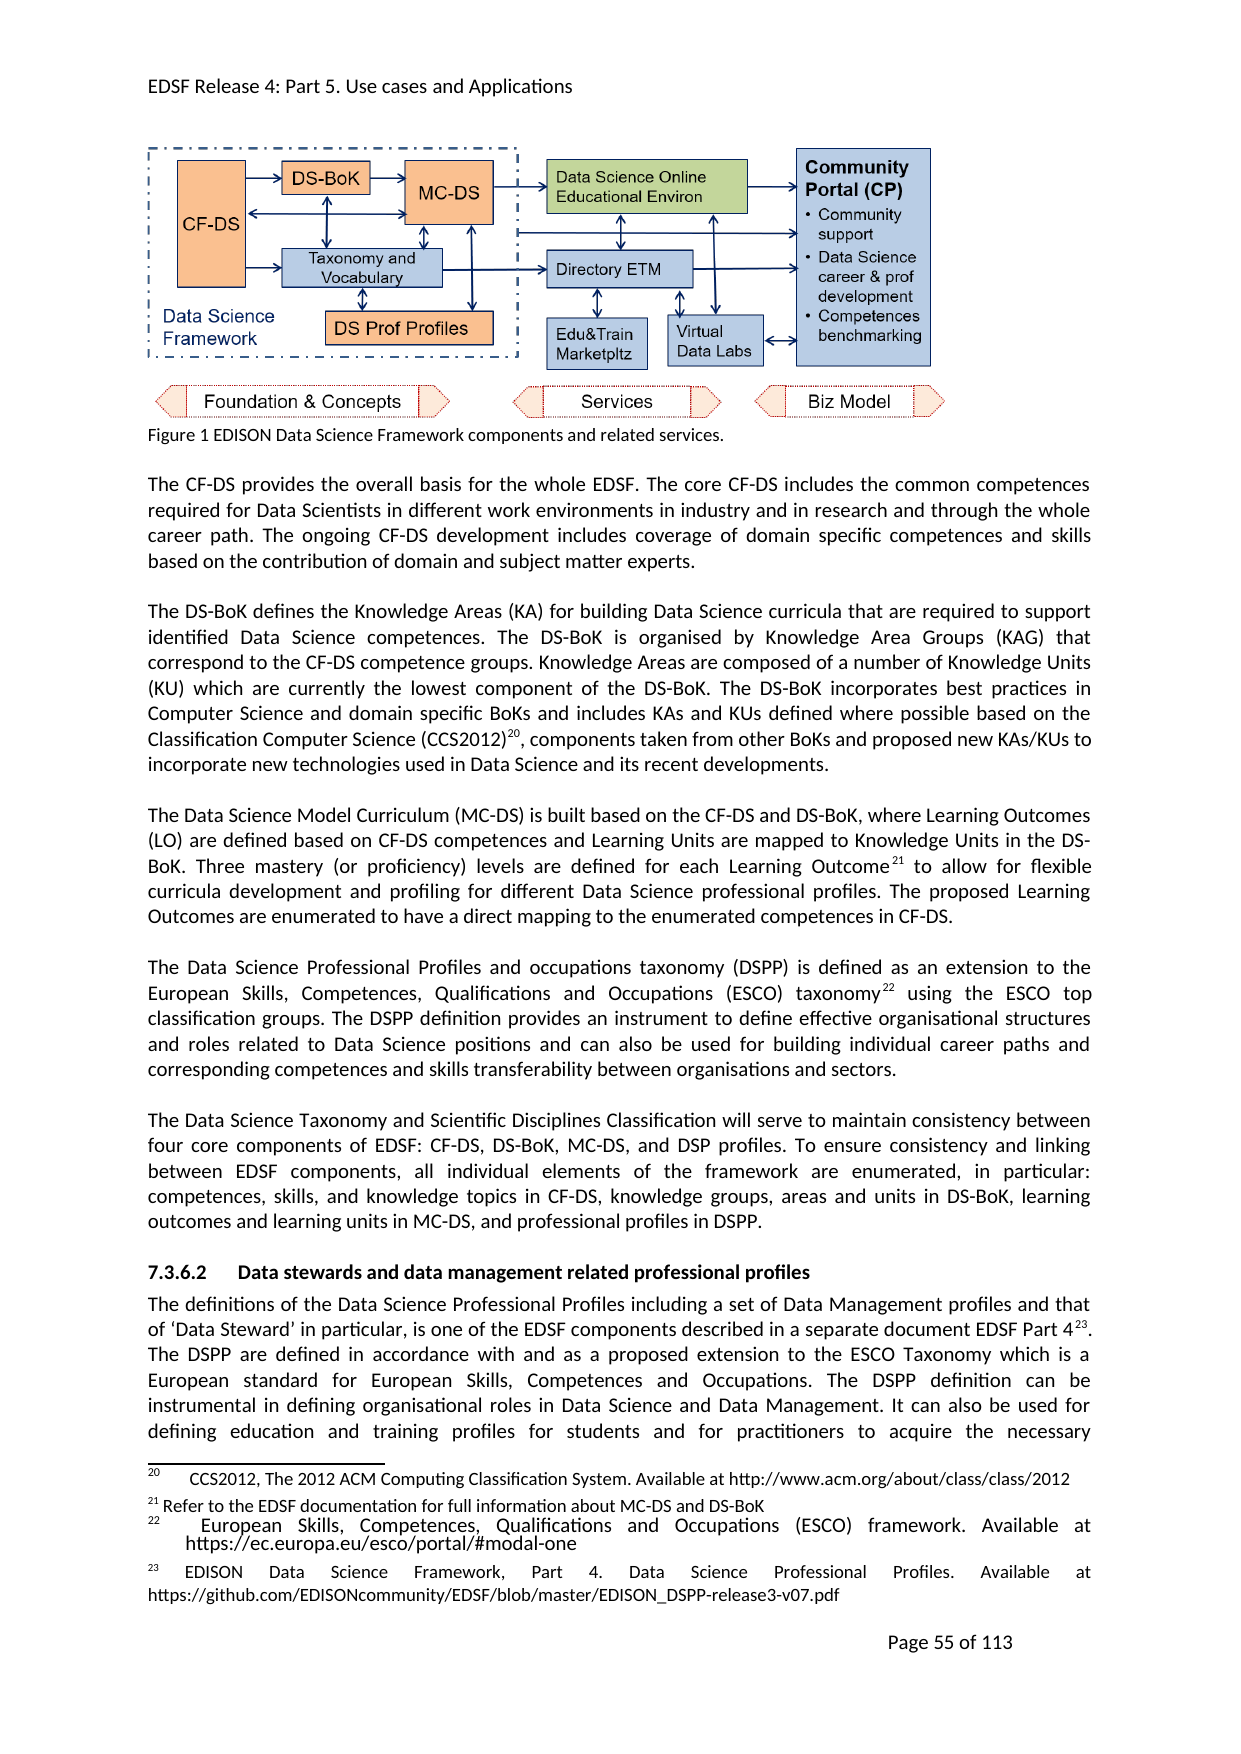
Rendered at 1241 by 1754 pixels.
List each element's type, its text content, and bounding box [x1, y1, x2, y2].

text The DS-BoK defines the Knowledge Areas (KA) for building Data Science curricula that are required to support identified Data Science competences. The DS-BoK is organised by Knowledge Area Groups (KAG) that correspond to the CF-DS competence groups. Knowledge Areas are composed of a number of Knowledge Units (KU) which are currently the lowest component of the DS-BoK. The DS-BoK incorporates best practices in Computer Science and domain specific BoKs and includes KAs and KUs defined where possible based on the Classification Computer Science (CCS2012), components taken from other BoKs and proposed new KAs/KUs to incorporate new technologies used in Data Science and its recent developments. [148, 599, 1093, 777]
text The Data Science Professional Profiles and occupations taxonomy (DSPP) is defined as an extension to the European Skills, Competences, Qualifications and Occupations (ESCO) taxonomy using the ESCO top classification groups. The DSPP definition provides an instrument to define effective organisational structures and roles related to Data Science positions and can also be used for building individual career paths and corresponding competences and skills transferability between organisations and sectors. [148, 954, 1093, 1082]
text The CF-DS provides the overall basis for the whole EDSF. The core CF-DS includes the common competences required for Data Scientists in different work environments in industry and in research and through the whole career path. The ongoing CF-DS development includes coverage of domain specific competences and skills based on the contribution of domain and subject matter experts. [148, 472, 1093, 573]
picture [147, 147, 945, 424]
text The Data Science Model Curriculum (MC-DS) is built based on the CF-DS and DS-BoK, where Learning Outcomes (LO) are defined based on CF-DS competences and Learning Units are mapped to Knowledge Units in the DS-BoK. Three mastery (or proficiency) levels are defined for each Learning Outcome to allow for flexible curricula development and profiling for different Data Science professional profiles. The proposed Learning Outcomes are enumerated to have a direct mapping to the enumerated competences in CF-DS. [148, 802, 1093, 929]
text Figure 1 EDISON Data Science Framework components and related services. [148, 423, 1093, 446]
text The Data Science Taxonomy and Scientific Disciplines Classification will serve to maintain consistency between four core components of EDSF: CF-DS, DS-BoK, MC-DS, and DSP profiles. To ensure consistency and linking between EDSF components, all individual elements of the framework are enumerated, in particular: competences, skills, and knowledge topics in CF-DS, knowledge groups, areas and units in DS-BoK, learning outcomes and learning units in MC-DS, and professional profiles in DSPP. [148, 1107, 1093, 1234]
subtitle Data stewards and data management related professional profiles [148, 1259, 1093, 1284]
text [148, 1291, 1093, 1443]
